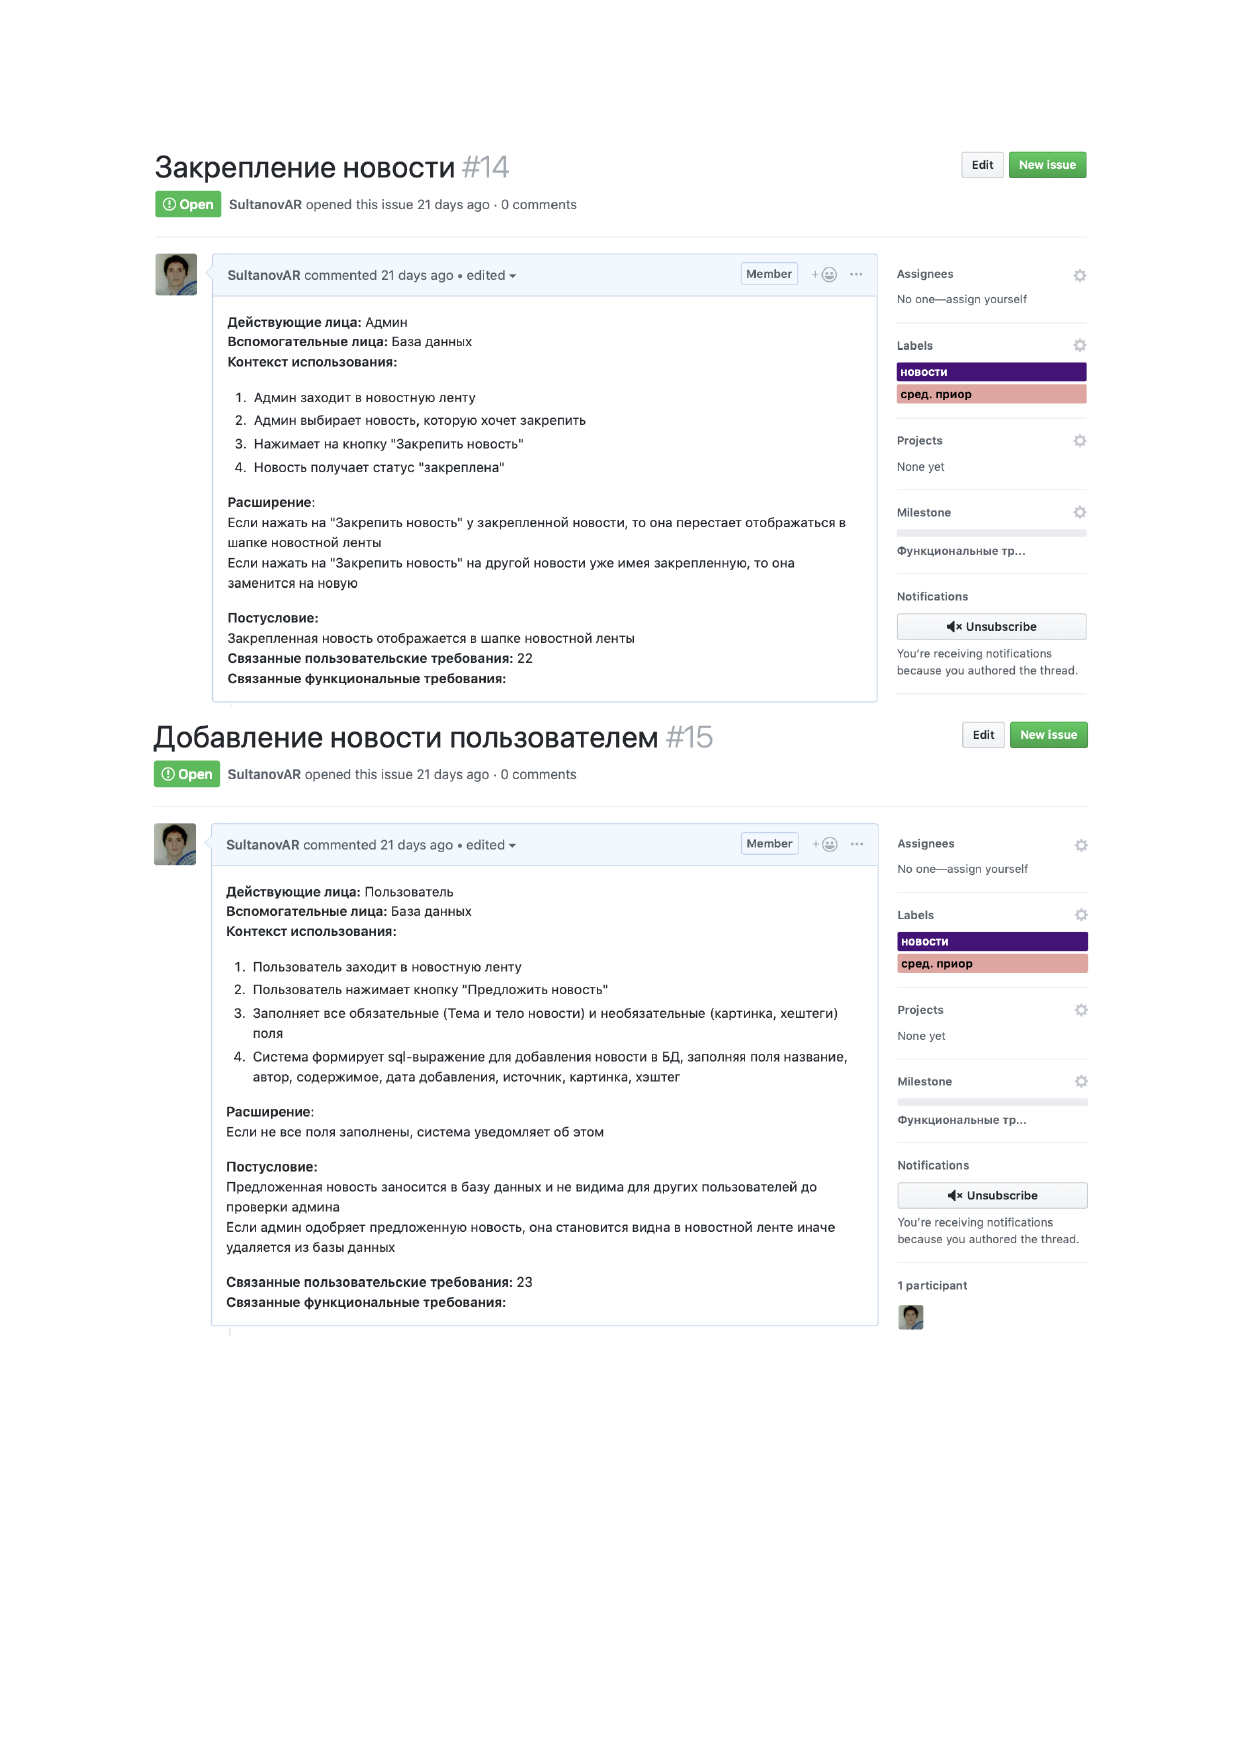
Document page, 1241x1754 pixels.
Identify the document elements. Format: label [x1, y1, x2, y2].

picture [149, 719, 1090, 1336]
picture [149, 150, 1090, 707]
